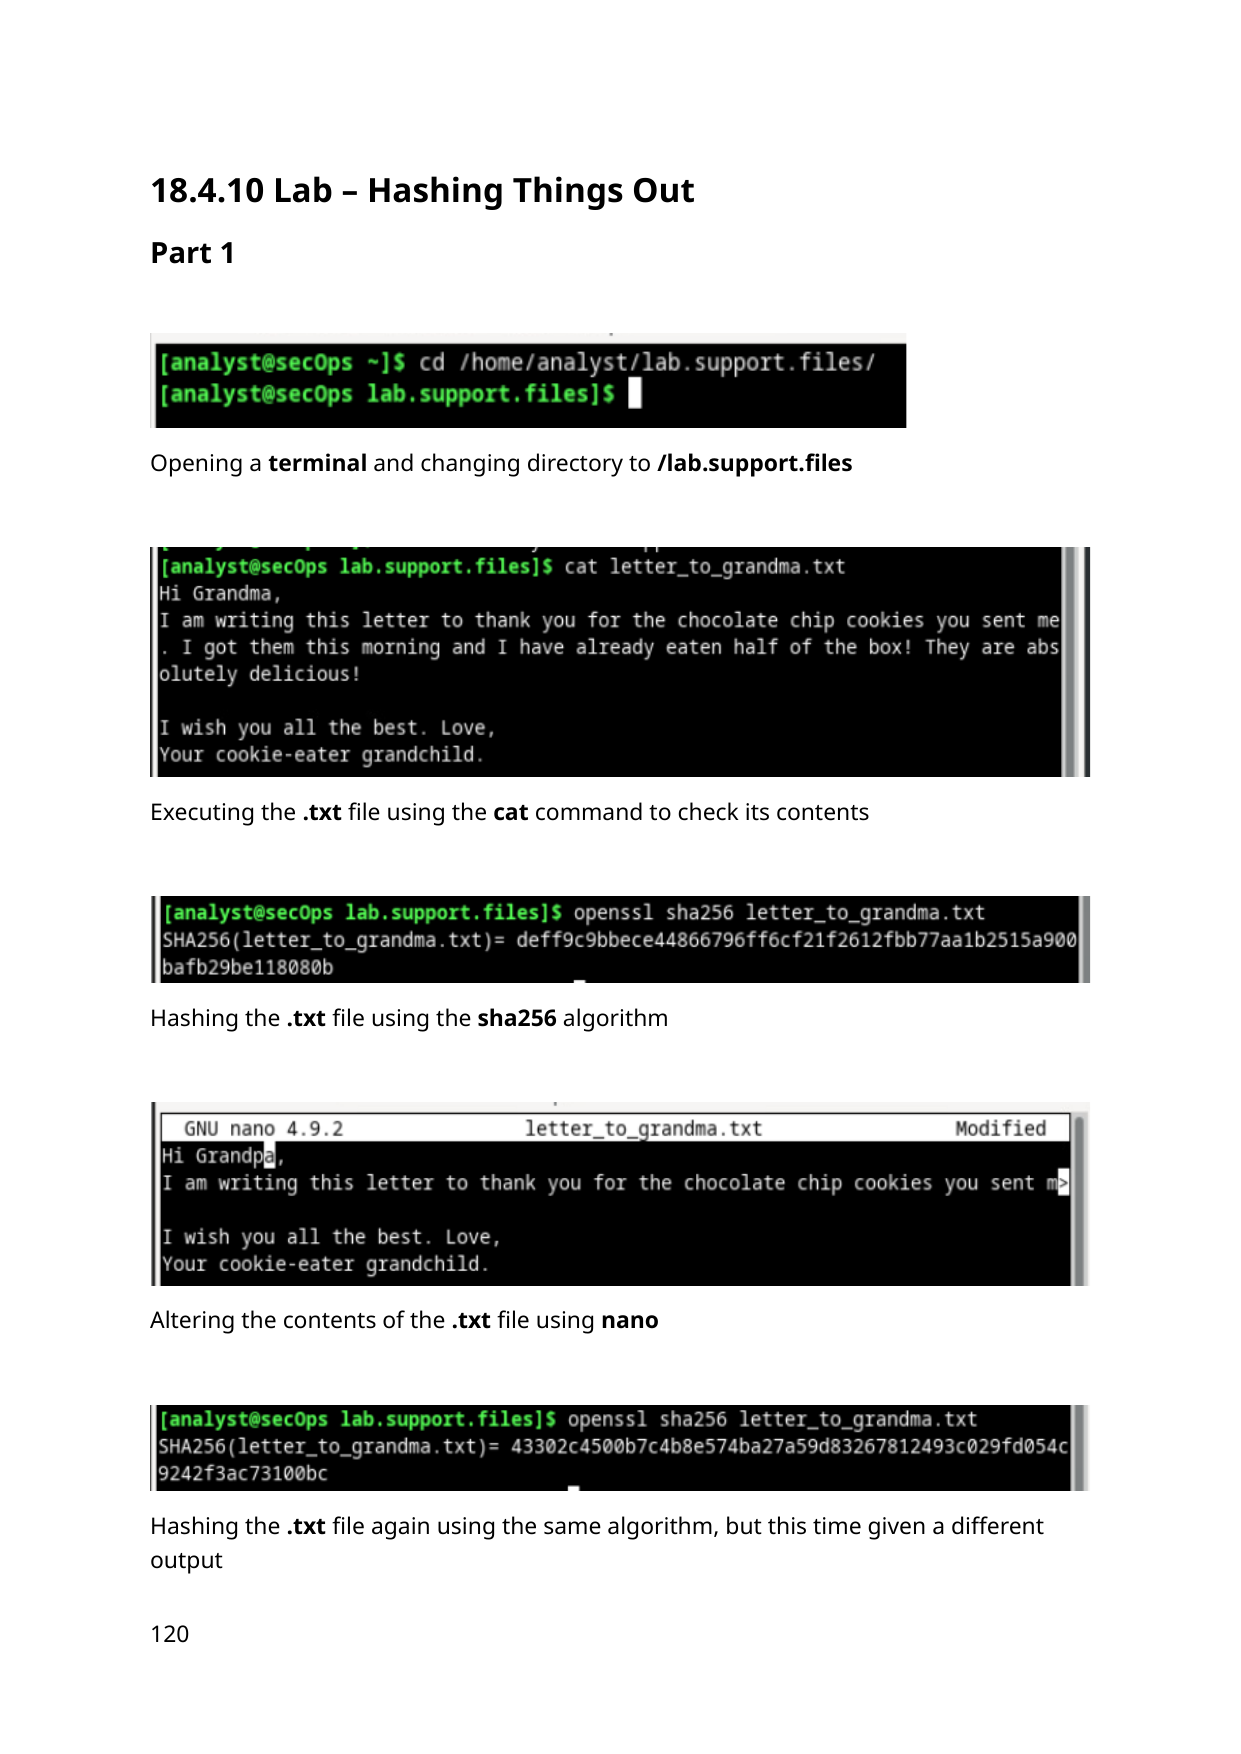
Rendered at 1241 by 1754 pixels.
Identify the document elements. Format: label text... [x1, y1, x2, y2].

subtitle Part 1 [150, 232, 1090, 272]
text Hashing the .txt file using the sha256 algorithm [150, 1001, 1090, 1033]
text Opening a terminal and changing directory to /lab.support.files [150, 447, 1090, 478]
text Executing the .txt file using the cat command to check its contents [150, 795, 1090, 827]
picture [150, 333, 907, 428]
picture [150, 1405, 1091, 1491]
text Hashing the .txt file again using the same algorithm, but this time given a different output [150, 1510, 1090, 1575]
subtitle 18.4.10 Lab – Hashing Things Out [150, 167, 1090, 212]
picture [150, 547, 1091, 777]
picture [150, 896, 1091, 983]
picture [150, 1102, 1091, 1286]
text Altering the contents of the .txt file using nano [150, 1304, 1090, 1336]
